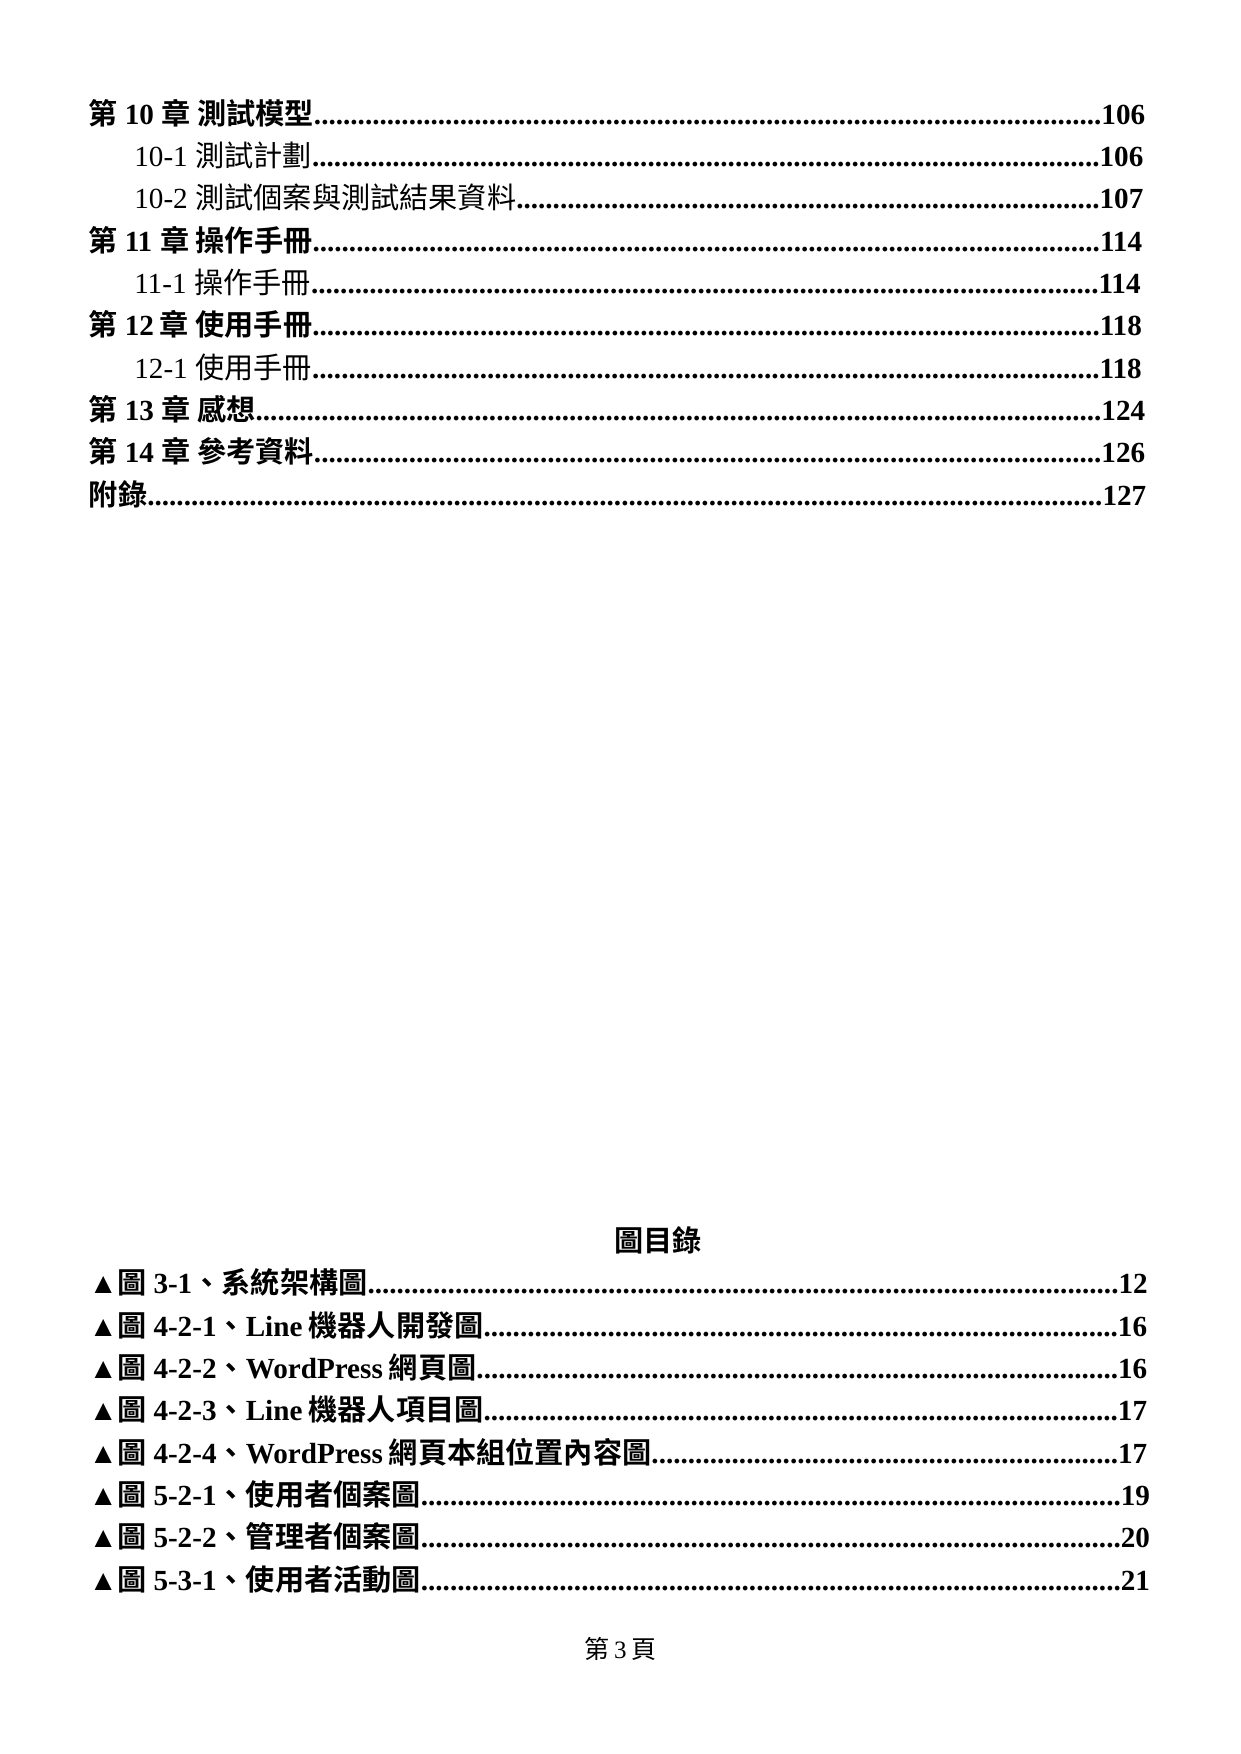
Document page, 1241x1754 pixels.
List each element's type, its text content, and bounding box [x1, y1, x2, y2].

text ▲圖 4-2-2、WordPress網頁圖........................................................................................16 [89, 1345, 1152, 1387]
text ▲圖 3-1、系統架構圖.......................................................................................................12 [89, 1260, 1152, 1302]
text ▲圖 5-2-1、使用者個案圖................................................................................................19 [89, 1472, 1152, 1514]
text 12-1 使用手冊............................................................................................................118 [89, 344, 1152, 387]
text ▲圖 4-2-4、WordPress網頁本組位置內容圖................................................................17 [89, 1429, 1152, 1472]
text 圖目錄 [89, 1218, 1152, 1260]
text 第 11 章 操作手冊............................................................................................................114 [89, 217, 1152, 260]
text ▲圖 4-2-1、Line機器人開發圖.......................................................................................16 [89, 1302, 1152, 1345]
text 第 13 章 感想....................................................................................................................124 [89, 387, 1152, 429]
text 第 10 章 測試模型............................................................................................................106 [89, 91, 1152, 133]
text ▲圖 5-2-2、管理者個案圖................................................................................................20 [89, 1514, 1152, 1556]
text 附錄...................................................................................................................................127 [89, 471, 1152, 513]
text 11-1 操作手冊............................................................................................................114 [89, 260, 1152, 302]
text 10-1 測試計劃............................................................................................................106 [89, 133, 1152, 175]
text 第 12章 使用手冊............................................................................................................118 [89, 302, 1152, 344]
text 10-2 測試個案與測試結果資料................................................................................107 [89, 175, 1152, 217]
text ▲圖 4-2-3、Line機器人項目圖.......................................................................................17 [89, 1387, 1152, 1429]
text 第 14 章 參考資料............................................................................................................126 [89, 429, 1152, 471]
text ▲圖 5-3-1、使用者活動圖................................................................................................21 [89, 1556, 1152, 1598]
